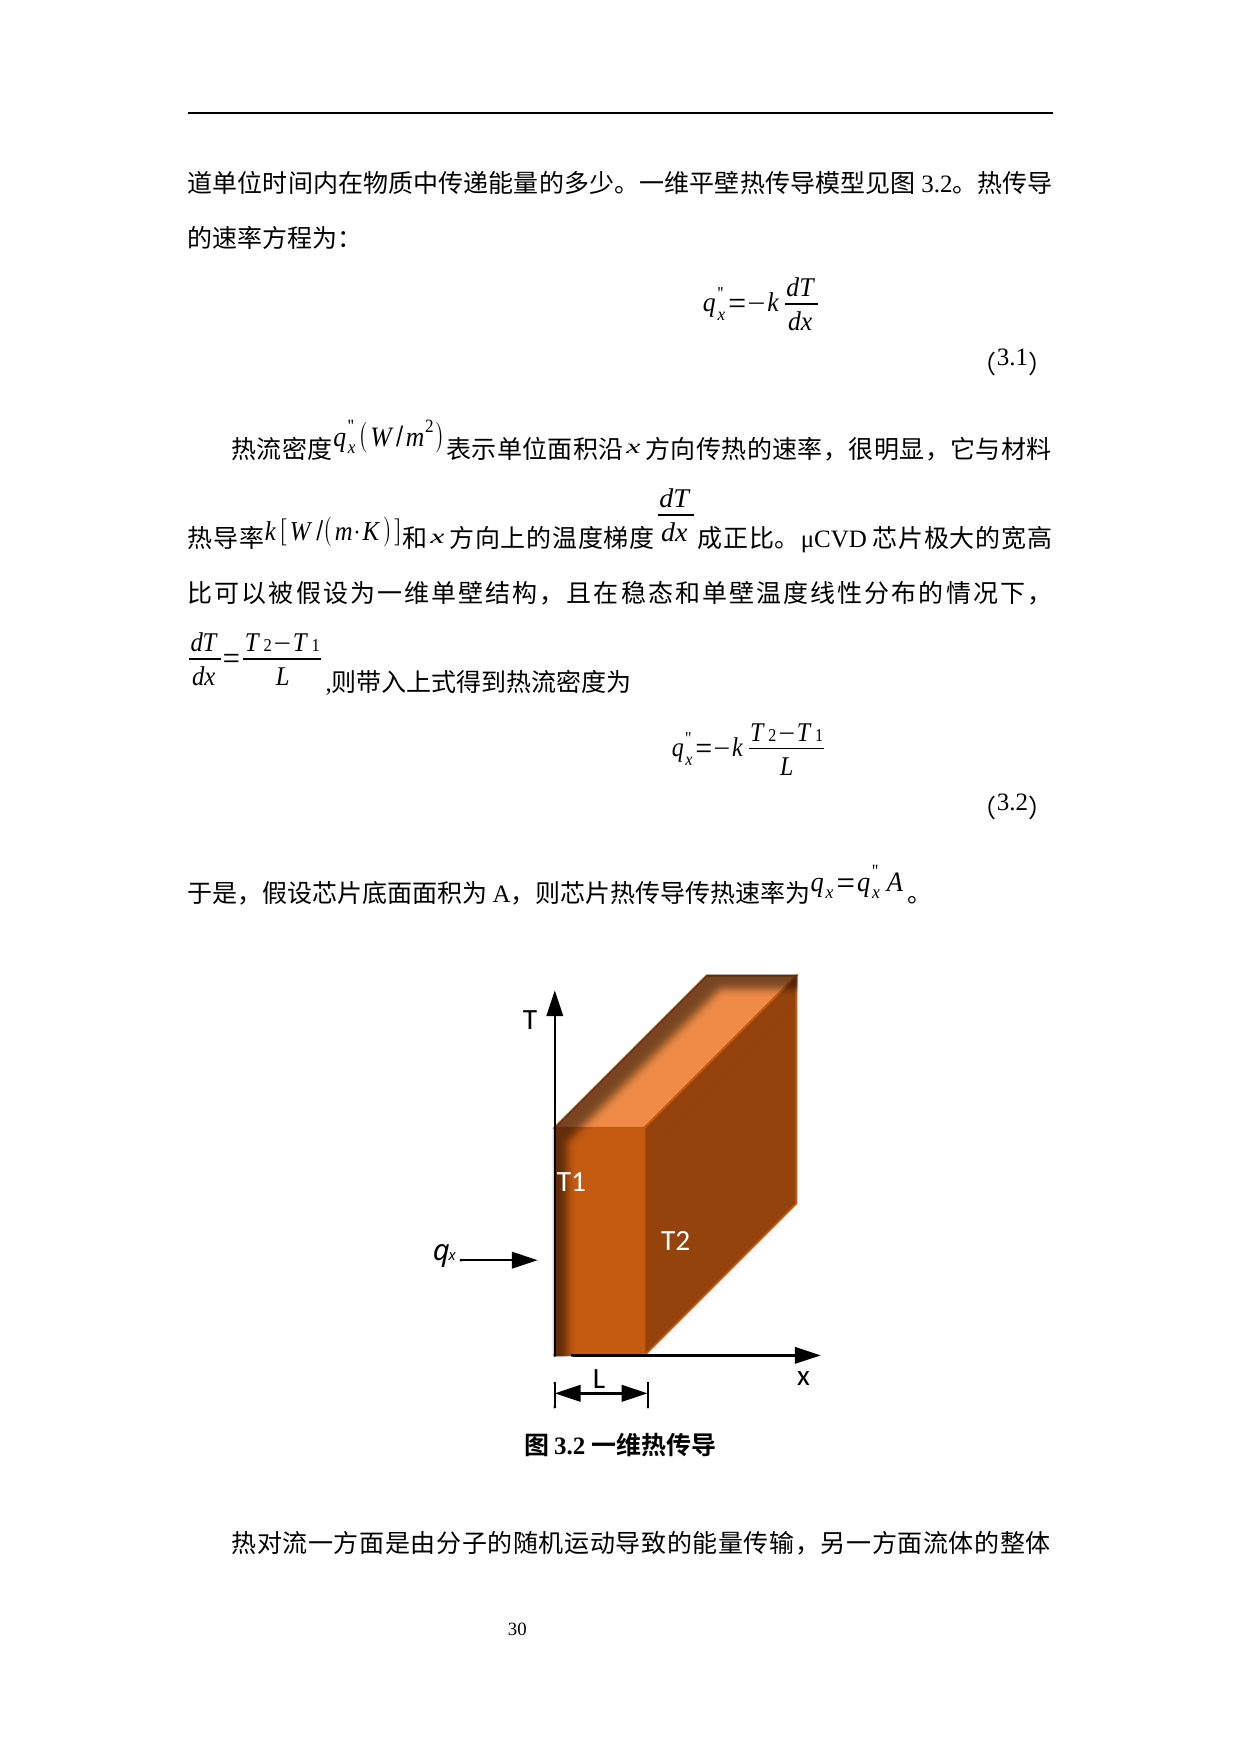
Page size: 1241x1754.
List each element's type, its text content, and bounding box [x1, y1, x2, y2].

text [187, 164, 1053, 254]
text 于是，假设芯片底面面积为A，则芯片热传导传热速率为。 [187, 861, 1053, 910]
text （3.2） [187, 717, 1053, 825]
text （3.1） [187, 273, 1053, 380]
text 热流密度表示单位面积沿方向传热的速率，很明显，它与材料热导率和方向上的温度梯度成正比。μCVD芯片极大的宽高比可以被假设为一维单壁结构，且在稳态和单壁温度线性分布的情况下，,则带入上式得到热流密度为 [187, 417, 1053, 699]
text 图3.2 一维热传导 [187, 1426, 1053, 1462]
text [187, 1523, 1053, 1559]
